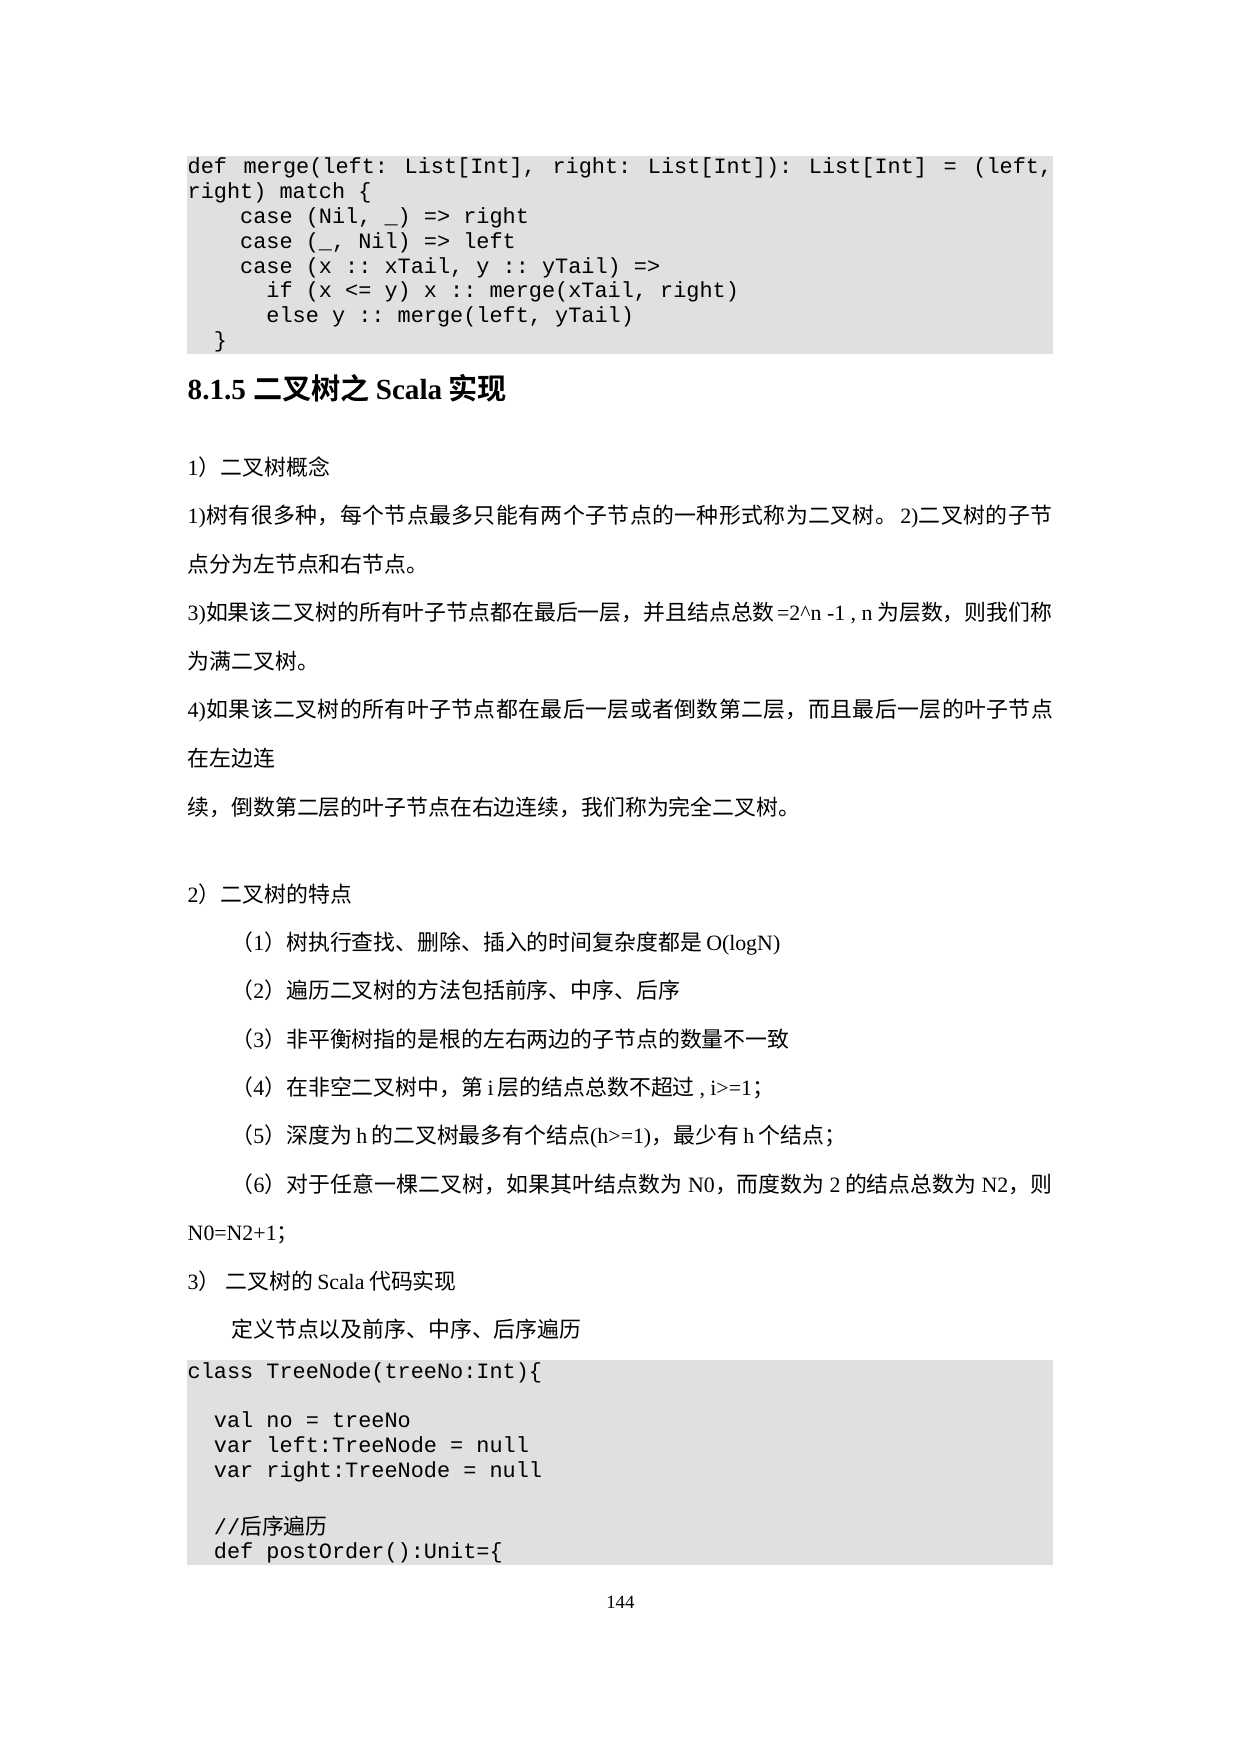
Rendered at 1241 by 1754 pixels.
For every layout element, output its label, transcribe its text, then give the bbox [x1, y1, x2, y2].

text （5）深度为h的二叉树最多有个结点(h>=1)，最少有h个结点； [187, 1118, 1053, 1150]
text （6）对于任意一棵二叉树，如果其叶结点数为N0，而度数为2的结点总数为N2，则N0=N2+1； [187, 1166, 1053, 1247]
text （1）树执行查找、删除、插入的时间复杂度都是O(logN) [187, 924, 1053, 957]
text 定义节点以及前序、中序、后序遍历 [187, 1312, 1053, 1344]
text if (x <= y) x :: merge(xTail, right) [187, 280, 1053, 304]
text case (x :: xTail, y :: yTail) => [187, 255, 1053, 280]
text 1）二叉树概念 [187, 449, 1053, 482]
text def postOrder():Unit={ [187, 1541, 1053, 1565]
text var left:TreeNode = null [187, 1434, 1053, 1459]
text val no = treeNo [187, 1409, 1053, 1434]
text 1)树有很多种，每个节点最多只能有两个子节点的一种形式称为二叉树。2)二叉树的子节点分为左节点和右节点。 [187, 498, 1053, 579]
text case (_, Nil) => left [187, 230, 1053, 255]
text （4）在非空二叉树中，第i层的结点总数不超过 , i>=1； [187, 1069, 1053, 1102]
text var right:TreeNode = null [187, 1459, 1053, 1484]
text 2）二叉树的特点 [187, 876, 1053, 909]
text //后序遍历 [187, 1509, 1053, 1541]
text （3）非平衡树指的是根的左右两边的子节点的数量不一致 [187, 1021, 1053, 1054]
text else y :: merge(left, yTail) [187, 304, 1053, 329]
text case (Nil, _) => right [187, 205, 1053, 230]
text 3)如果该二叉树的所有叶子节点都在最后一层，并且结点总数=2^n -1 , n为层数，则我们称为满二叉树。 [187, 595, 1053, 676]
text } [187, 329, 1053, 354]
text 4)如果该二叉树的所有叶子节点都在最后一层或者倒数第二层，而且最后一层的叶子节点在左边连 [187, 692, 1053, 773]
subtitle 8.1.5 二叉树之Scala实现 [187, 354, 1053, 419]
text 续，倒数第二层的叶子节点在右边连续，我们称为完全二叉树。 [187, 789, 1053, 822]
text （2）遍历二叉树的方法包括前序、中序、后序 [187, 973, 1053, 1005]
text 3） 二叉树的Scala代码实现 [187, 1263, 1053, 1296]
text class TreeNode(treeNo:Int){ [187, 1360, 1053, 1385]
text def merge(left: List[Int], right: List[Int]): List[Int] = (left, right) match { [187, 156, 1053, 205]
